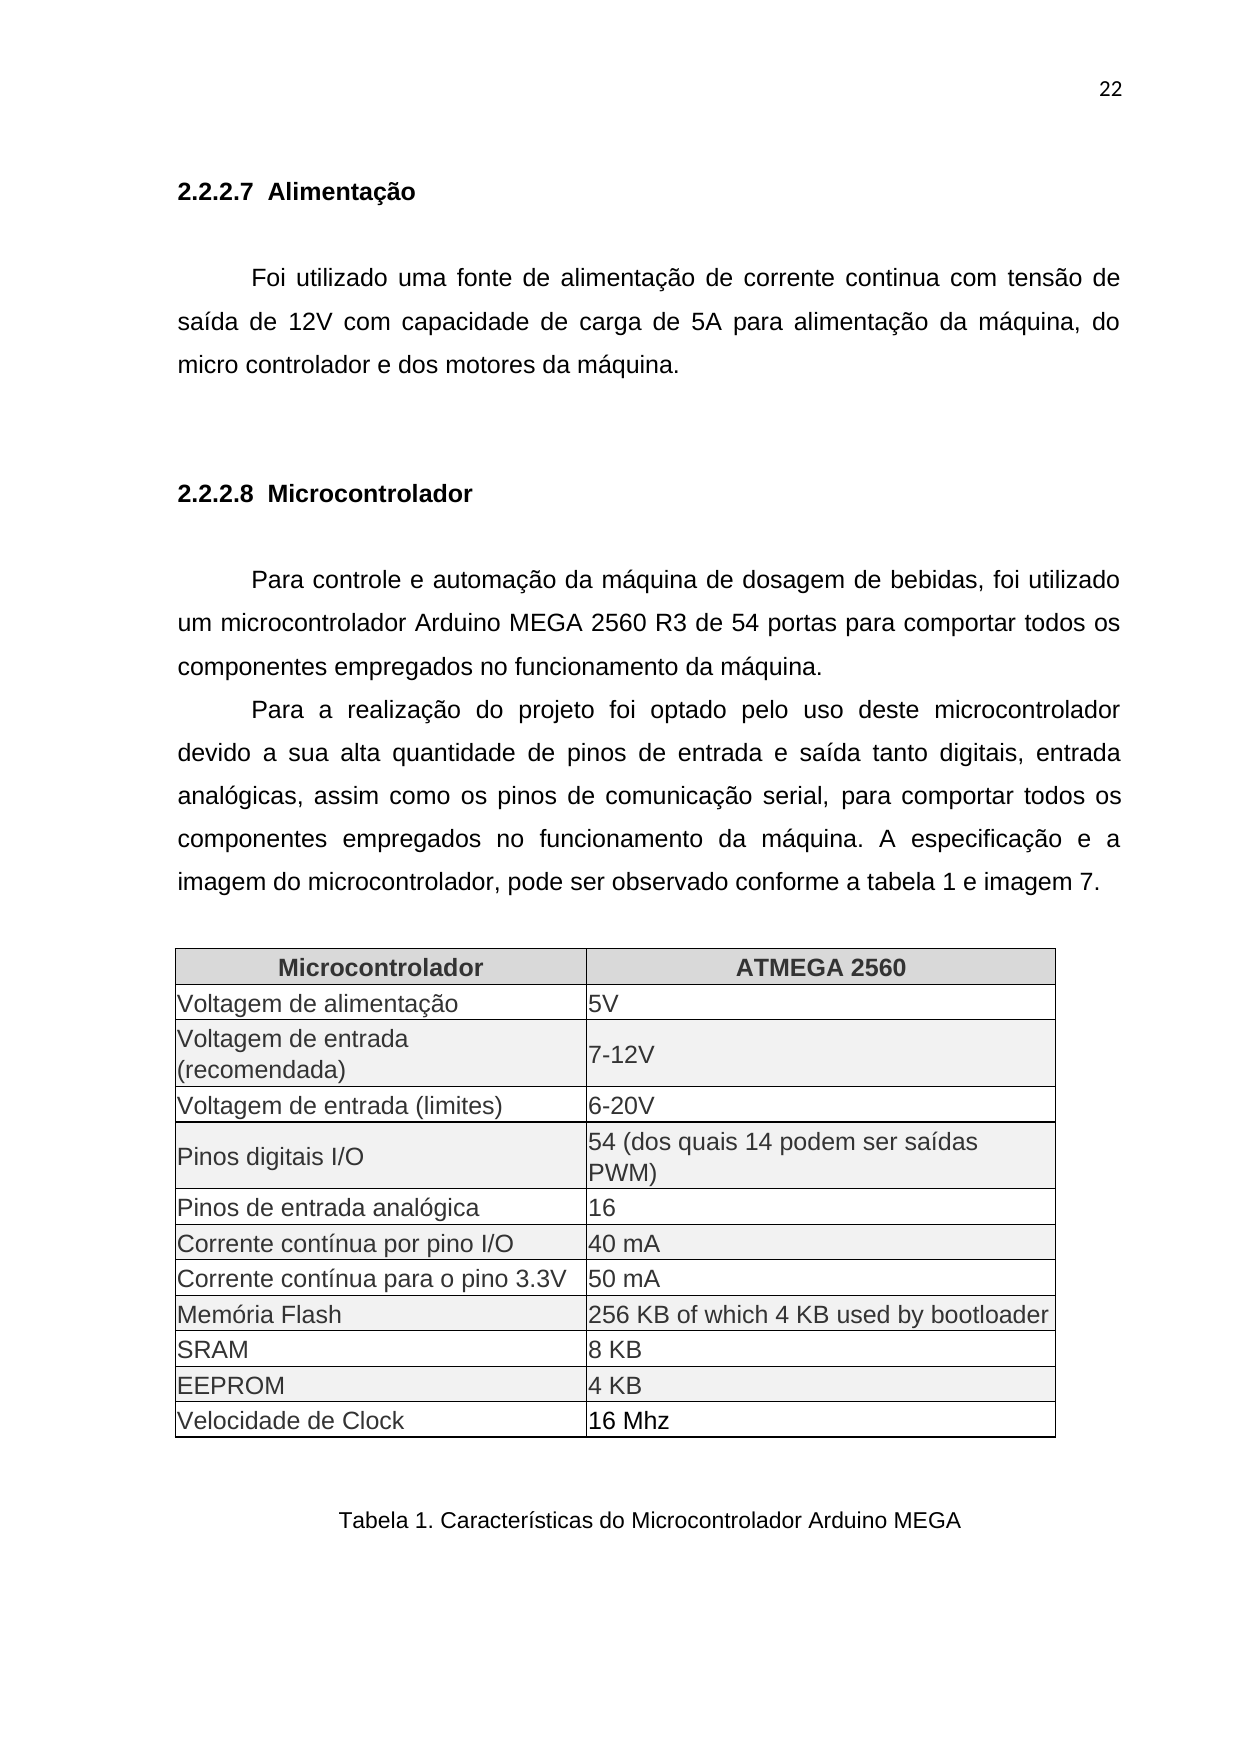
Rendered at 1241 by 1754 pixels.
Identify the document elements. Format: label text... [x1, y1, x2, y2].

table_cell Voltagem de entrada (recomendada) [176, 1020, 586, 1086]
table_cell SRAM [176, 1331, 586, 1366]
table_cell Voltagem de entrada (limites) [176, 1087, 586, 1121]
table_cell 8 KB [587, 1331, 1055, 1366]
table_cell Memória Flash [176, 1296, 586, 1330]
text Para a realização do projeto foi optado pelo uso deste microcontrolador devido a sua alta quantidade de pinos de entrada e saída tanto digitais, entrada analógicas, assim como os pinos de comunicação serial, para comportar todos os componentes empregados no funcionamento da máquina. A especificação e a imagem do microcontrolador, pode ser observado conforme a tabela 1 e imagem 7. [177, 695, 1122, 896]
subtitle Microcontrolador [177, 479, 1122, 508]
table_cell Corrente contínua para o pino 3.3V [176, 1260, 586, 1294]
table_cell 16 [587, 1189, 1055, 1223]
table_cell 6-20V [587, 1087, 1055, 1121]
table_cell Pinos digitais I/O [176, 1123, 586, 1188]
table_cell EEPROM [176, 1367, 586, 1401]
text Para controle e automação da máquina de dosagem de bebidas, foi utilizado um microcontrolador Arduino MEGA 2560 R3 de 54 portas para comportar todos os componentes empregados no funcionamento da máquina. [177, 565, 1122, 680]
table_cell 5V [587, 985, 1055, 1019]
table_cell 50 mA [587, 1260, 1055, 1294]
table_cell 256 KB of which 4 KB used by bootloader [587, 1296, 1055, 1330]
table_cell 54 (dos quais 14 podem ser saídas PWM) [587, 1123, 1055, 1188]
text Foi utilizado uma fonte de alimentação de corrente continua com tensão de saída de 12V com capacidade de carga de 5A para alimentação da máquina, do micro controlador e dos motores da máquina. [177, 263, 1122, 378]
subtitle Alimentação [177, 177, 1122, 206]
table_header ATMEGA 2560 [587, 949, 1055, 984]
table_cell 16 Mhz [587, 1402, 1055, 1436]
table_cell 4 KB [587, 1367, 1055, 1401]
table_cell Velocidade de Clock [176, 1402, 586, 1436]
table_cell 40 mA [587, 1225, 1055, 1259]
table_cell Corrente contínua por pino I/O [176, 1225, 586, 1259]
table_cell 7-12V [587, 1020, 1055, 1086]
text Tabela 1. Características do Microcontrolador Arduino MEGA [177, 1507, 1122, 1534]
table_cell Pinos de entrada analógica [176, 1189, 586, 1223]
table_cell Voltagem de alimentação [176, 985, 586, 1019]
table_header Microcontrolador [176, 949, 586, 984]
